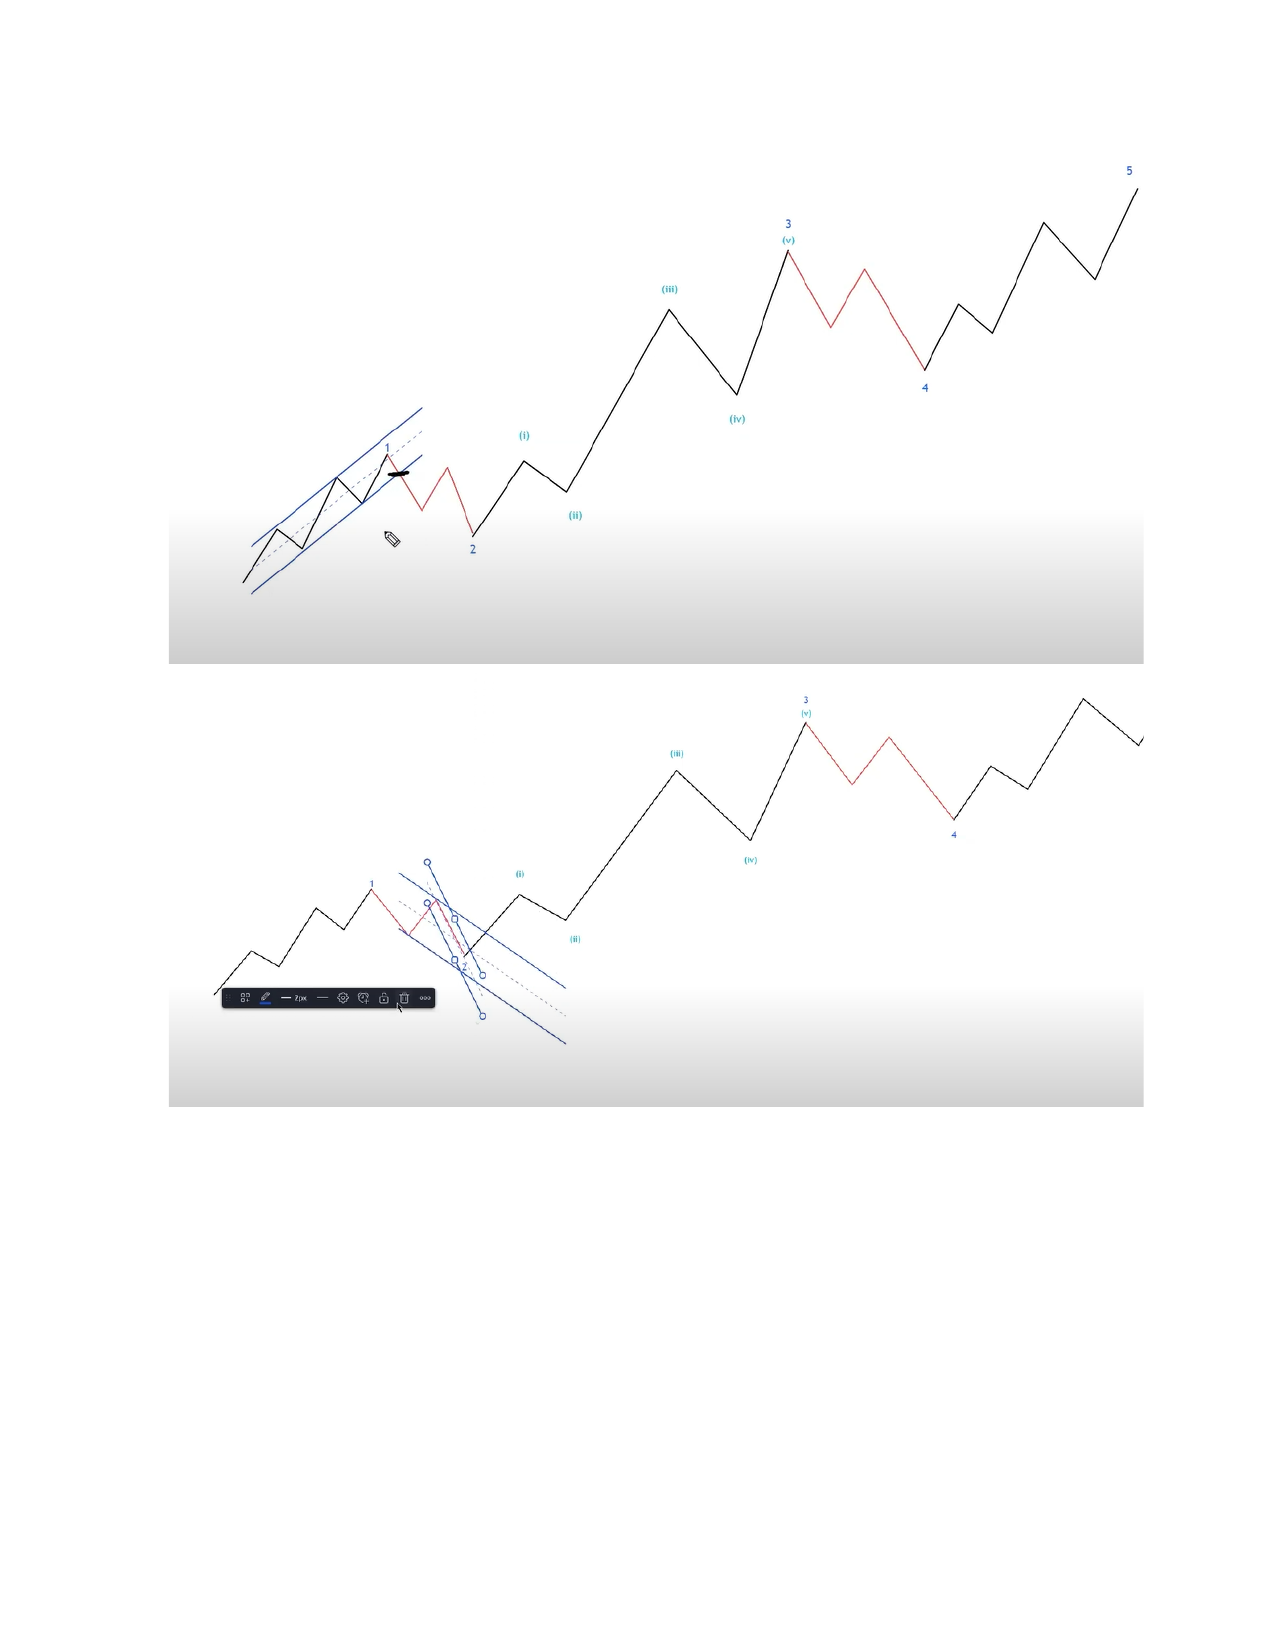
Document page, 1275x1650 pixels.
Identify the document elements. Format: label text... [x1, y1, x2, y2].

text In ABC wave, wave c needs to retrace at least 0.7 [150, 150, 1125, 1107]
